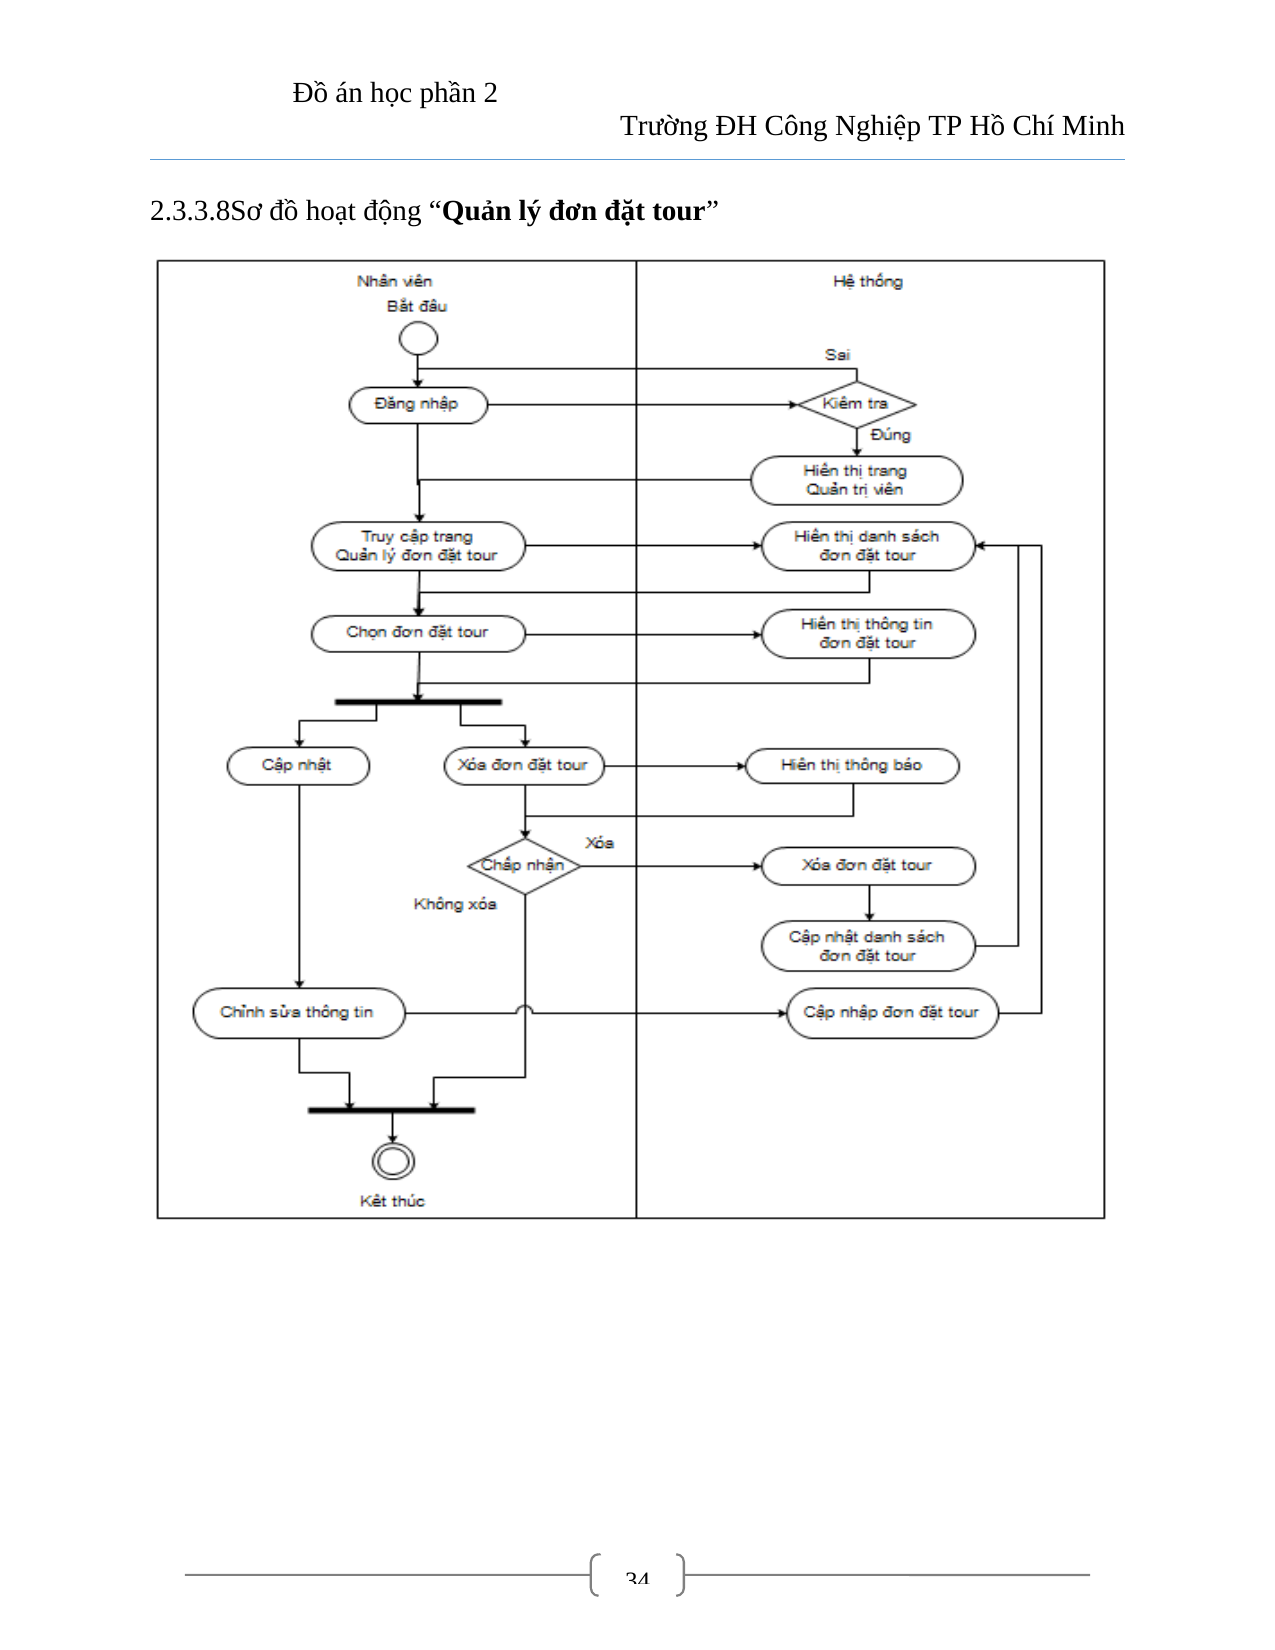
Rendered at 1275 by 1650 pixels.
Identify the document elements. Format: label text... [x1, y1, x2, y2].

picture [150, 254, 1111, 1224]
subtitle 2.3.3.8Sơ đồ hoạt động “Quản lý đơn đặt tour” [150, 193, 1125, 227]
